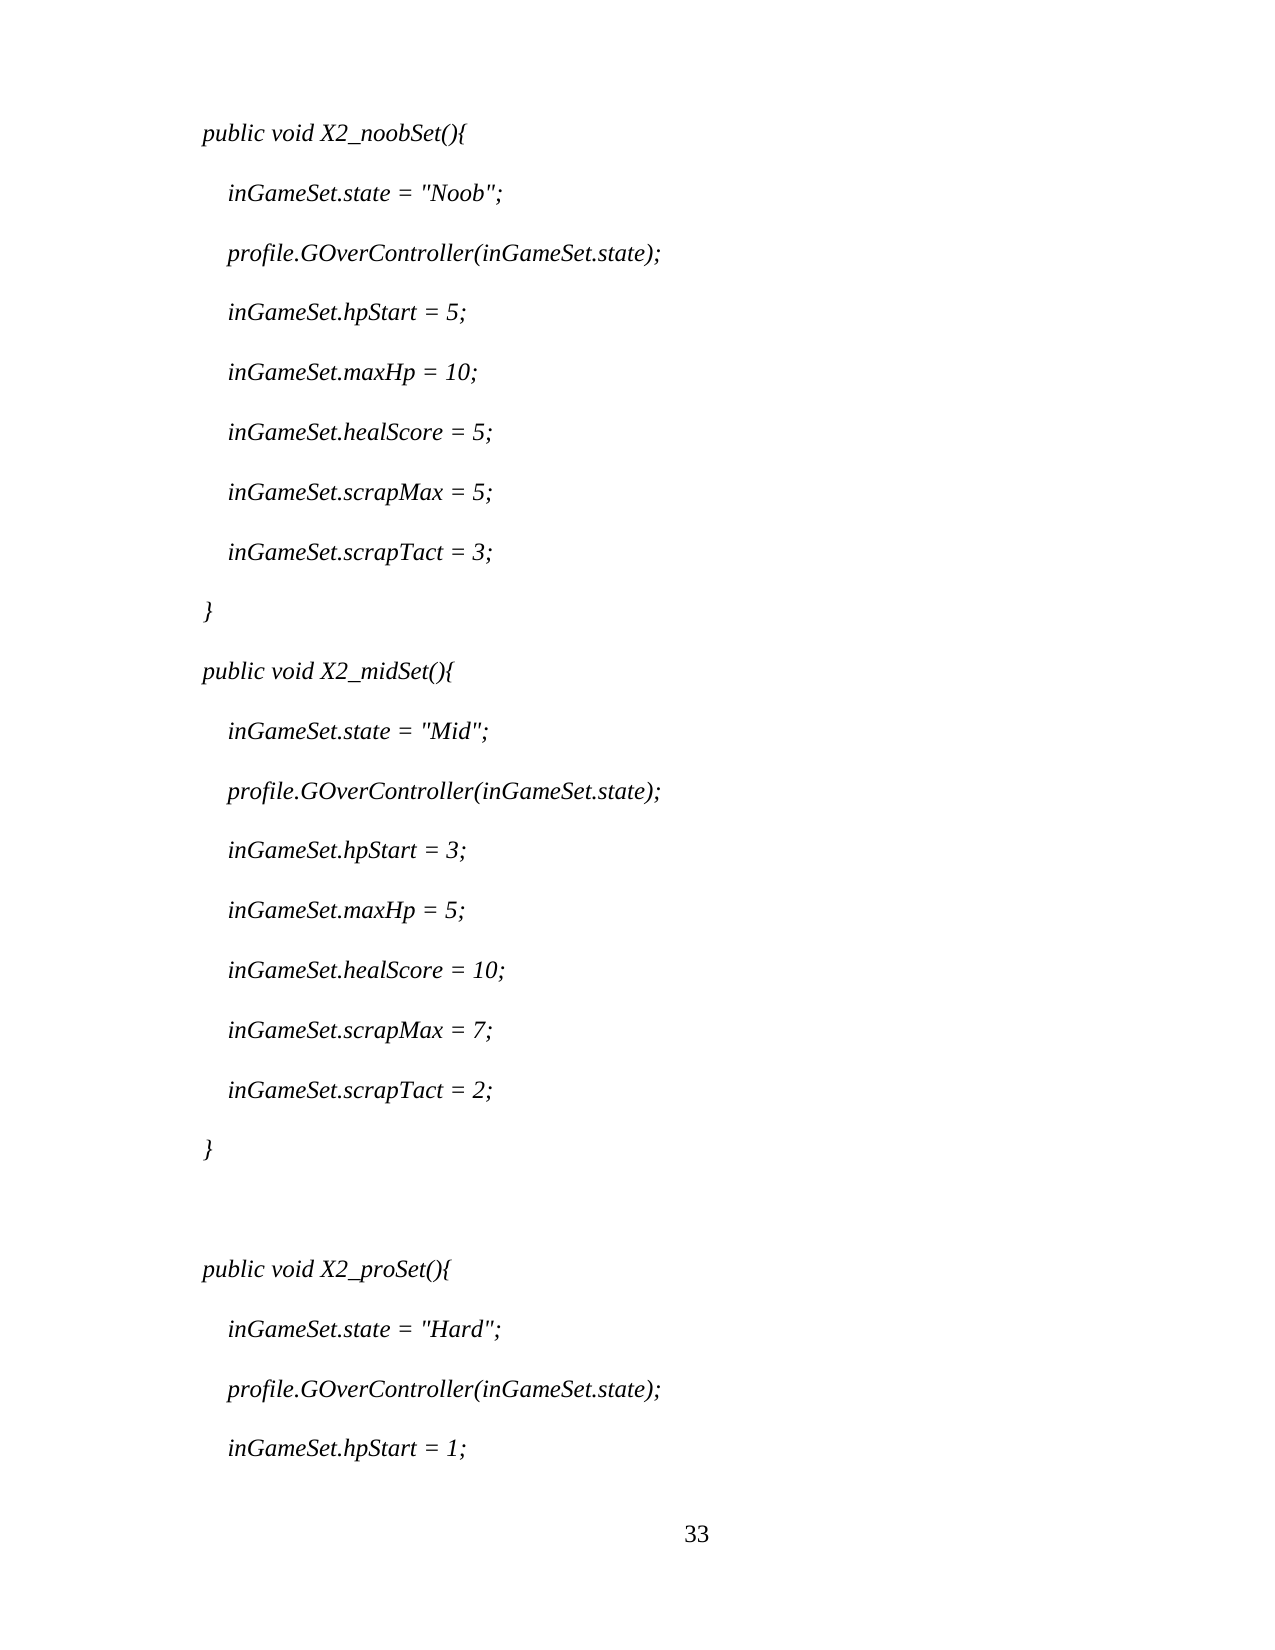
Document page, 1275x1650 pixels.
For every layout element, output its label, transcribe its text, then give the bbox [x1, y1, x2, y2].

text inGameSet.healScore = 10; [177, 955, 1216, 984]
text public void X2_midSet(){ [177, 656, 1216, 685]
text inGameSet.state = "Mid"; [177, 716, 1216, 745]
text inGameSet.state = "Noob"; [177, 178, 1216, 207]
text } [177, 596, 1216, 625]
text inGameSet.hpStart = 1; [177, 1433, 1216, 1462]
text inGameSet.scrapMax = 7; [177, 1015, 1216, 1044]
text profile.GOverController(inGameSet.state); [177, 1374, 1216, 1402]
text profile.GOverController(inGameSet.state); [177, 776, 1216, 804]
text inGameSet.healScore = 5; [177, 417, 1216, 446]
text public void X2_proSet(){ [177, 1254, 1216, 1283]
text inGameSet.scrapTact = 3; [177, 537, 1216, 565]
text } [177, 1134, 1216, 1163]
text inGameSet.maxHp = 10; [177, 357, 1216, 386]
text inGameSet.maxHp = 5; [177, 895, 1216, 924]
text public void X2_noobSet(){ [177, 118, 1216, 147]
text inGameSet.hpStart = 5; [177, 297, 1216, 326]
text inGameSet.scrapTact = 2; [177, 1075, 1216, 1103]
text inGameSet.scrapMax = 5; [177, 477, 1216, 506]
text inGameSet.state = "Hard"; [177, 1314, 1216, 1343]
text inGameSet.hpStart = 3; [177, 836, 1216, 864]
text profile.GOverController(inGameSet.state); [177, 238, 1216, 266]
